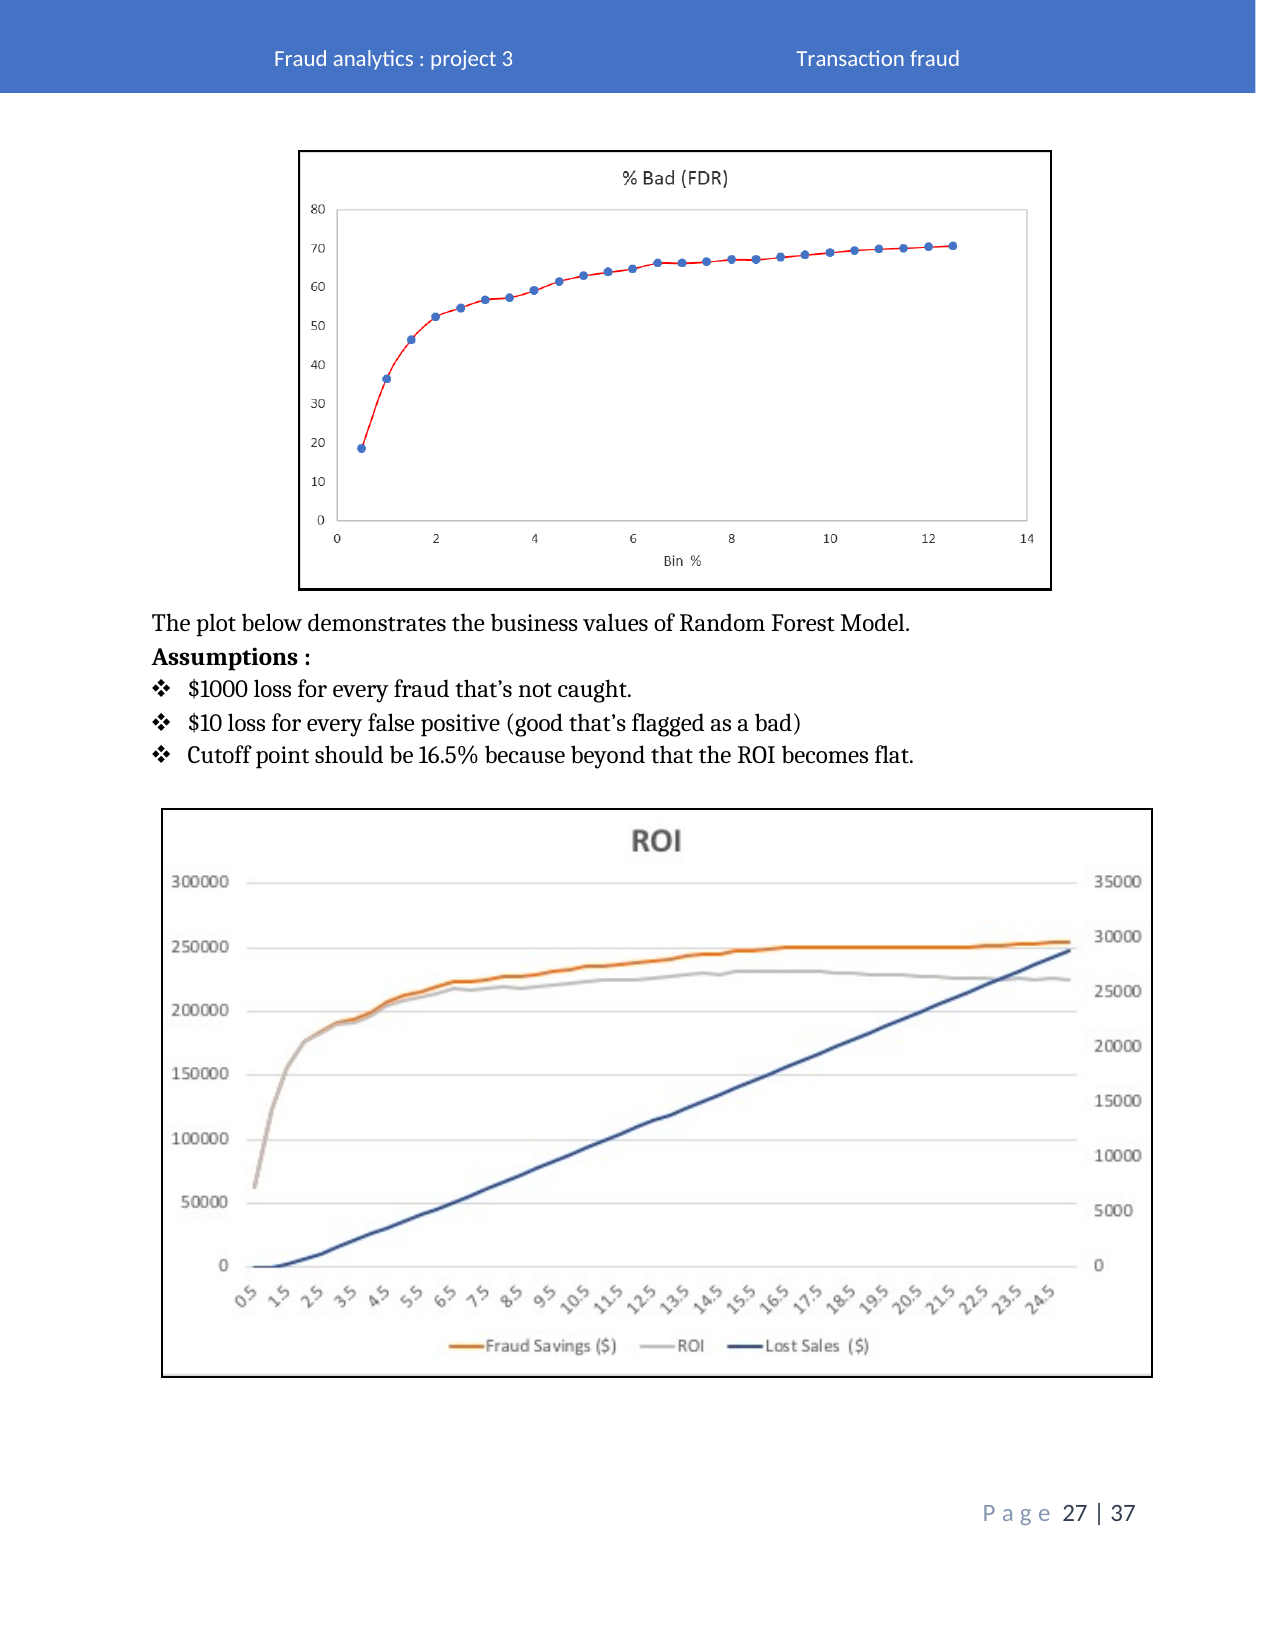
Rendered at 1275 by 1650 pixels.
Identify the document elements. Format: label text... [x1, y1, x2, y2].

picture [300, 152, 1050, 588]
list $1000 loss for every fraud that’s not caught. [150, 675, 1162, 704]
text Assumptions : [112, 642, 1162, 671]
list $10 loss for every false positive (good that’s flagged as a bad) [150, 708, 1162, 737]
list Cutoff point should be 16.5% because beyond that the ROI becomes flat. [150, 741, 1162, 770]
list The plot below demonstrates the business values of Random Forest Model. [152, 609, 1162, 638]
picture [163, 810, 1151, 1376]
